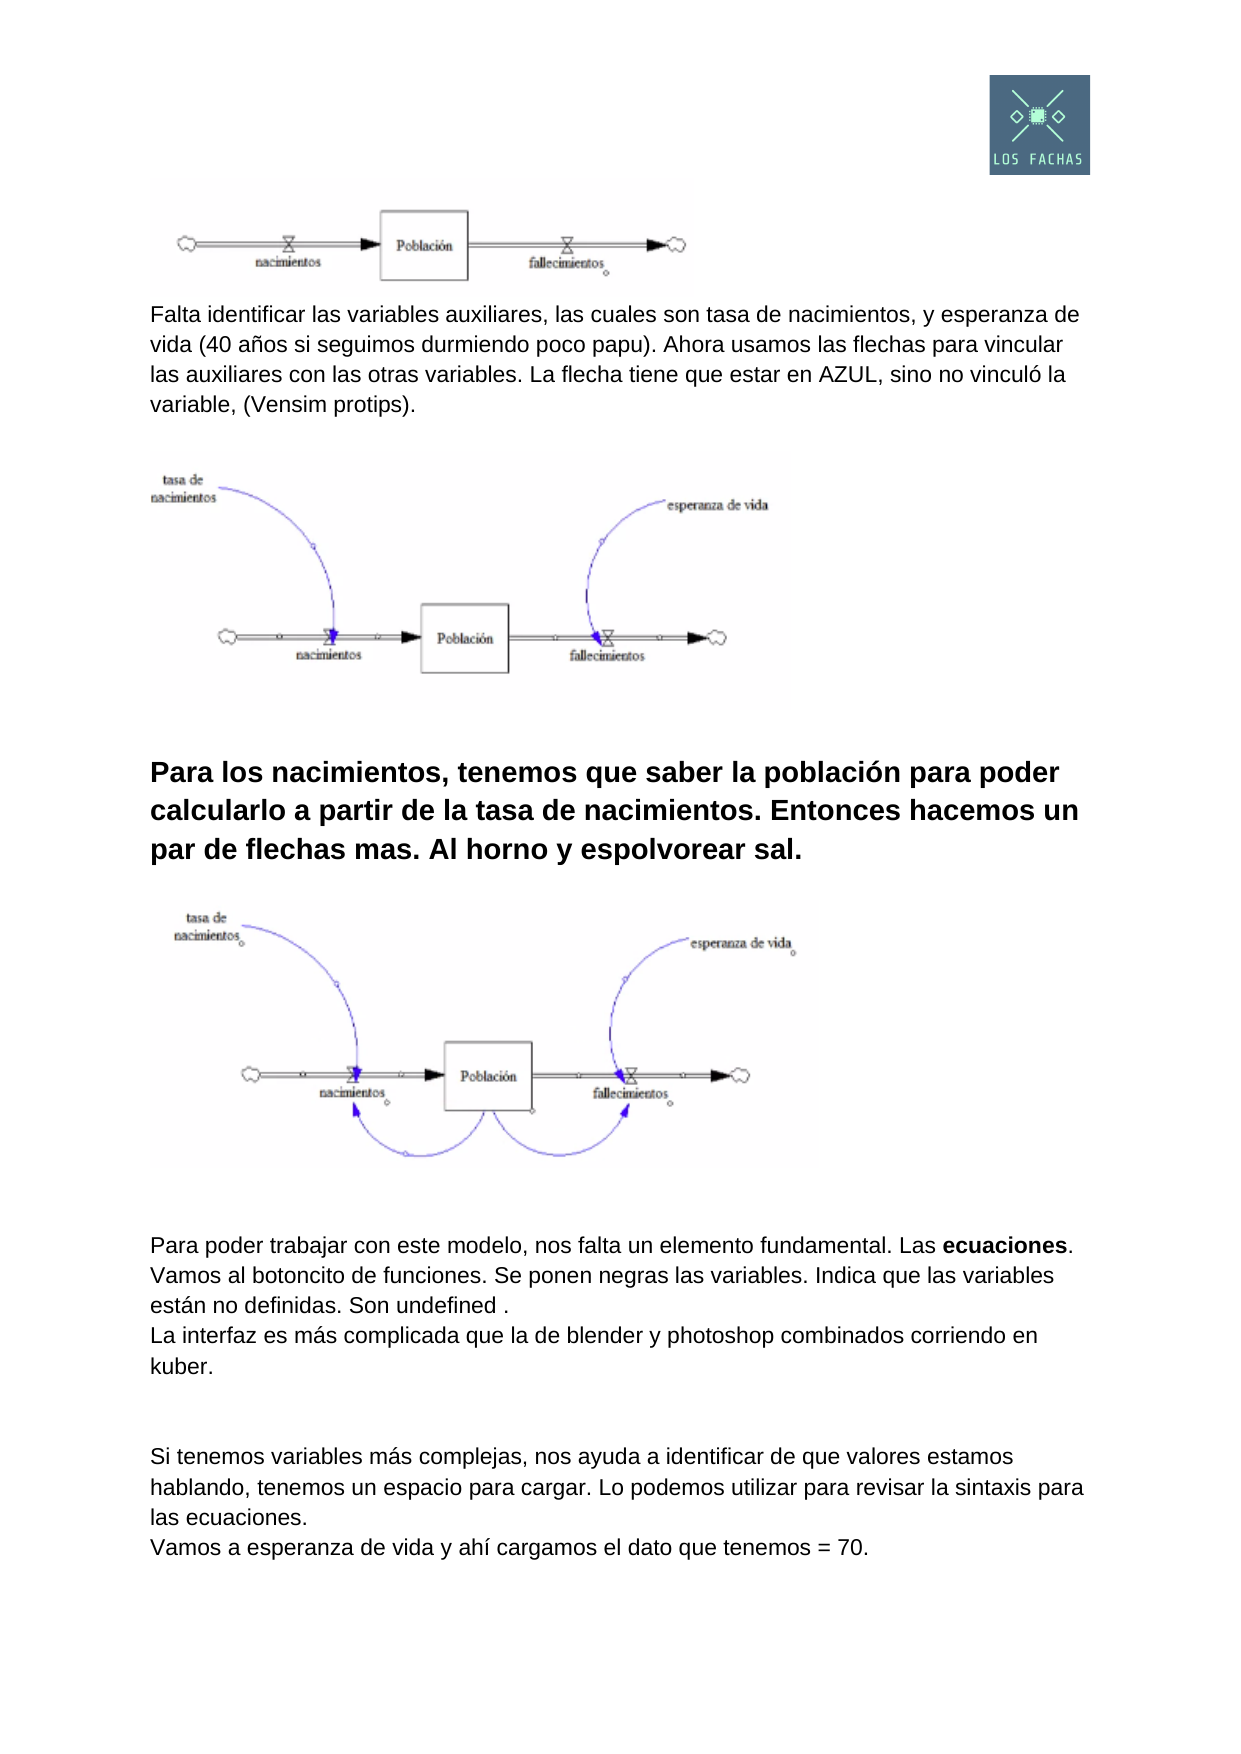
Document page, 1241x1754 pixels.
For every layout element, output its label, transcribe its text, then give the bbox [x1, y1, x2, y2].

text Para poder trabajar con este modelo, nos falta un elemento fundamental. Las ecuaciones. Vamos al botoncito de funciones. Se ponen negras las variables. Indica que las variables están no definidas. Son undefined . [150, 1232, 1090, 1319]
text La interfaz es más complicada que la de blender y photoshop combinados corriendo en kuber. [150, 1322, 1090, 1379]
text Para los nacimientos, tenemos que saber la población para poder calcularlo a partir de la tasa de nacimientos. Entonces hacemos un par de flechas mas. Al horno y espolvorear sal. [150, 754, 1090, 865]
text Si tenemos variables más complejas, nos ayuda a identificar de que valores estamos hablando, tenemos un espacio para cargar. Lo podemos utilizar para revisar la sintaxis para las ecuaciones. [150, 1443, 1090, 1530]
picture [989, 75, 1091, 175]
picture [150, 451, 791, 710]
picture [150, 178, 694, 297]
text Falta identificar las variables auxiliares, las cuales son tasa de nacimientos, y esperanza de vida (40 años si seguimos durmiendo poco papu). Ahora usamos las flechas para vincular las auxiliares con las otras variables. La flecha tiene que estar en AZUL, sino no vinculó la variable, (Vensim protips). [150, 301, 1090, 418]
text Vamos a esperanza de vida y ahí cargamos el dato que tenemos = 70. [150, 1534, 1090, 1560]
picture [150, 900, 819, 1168]
